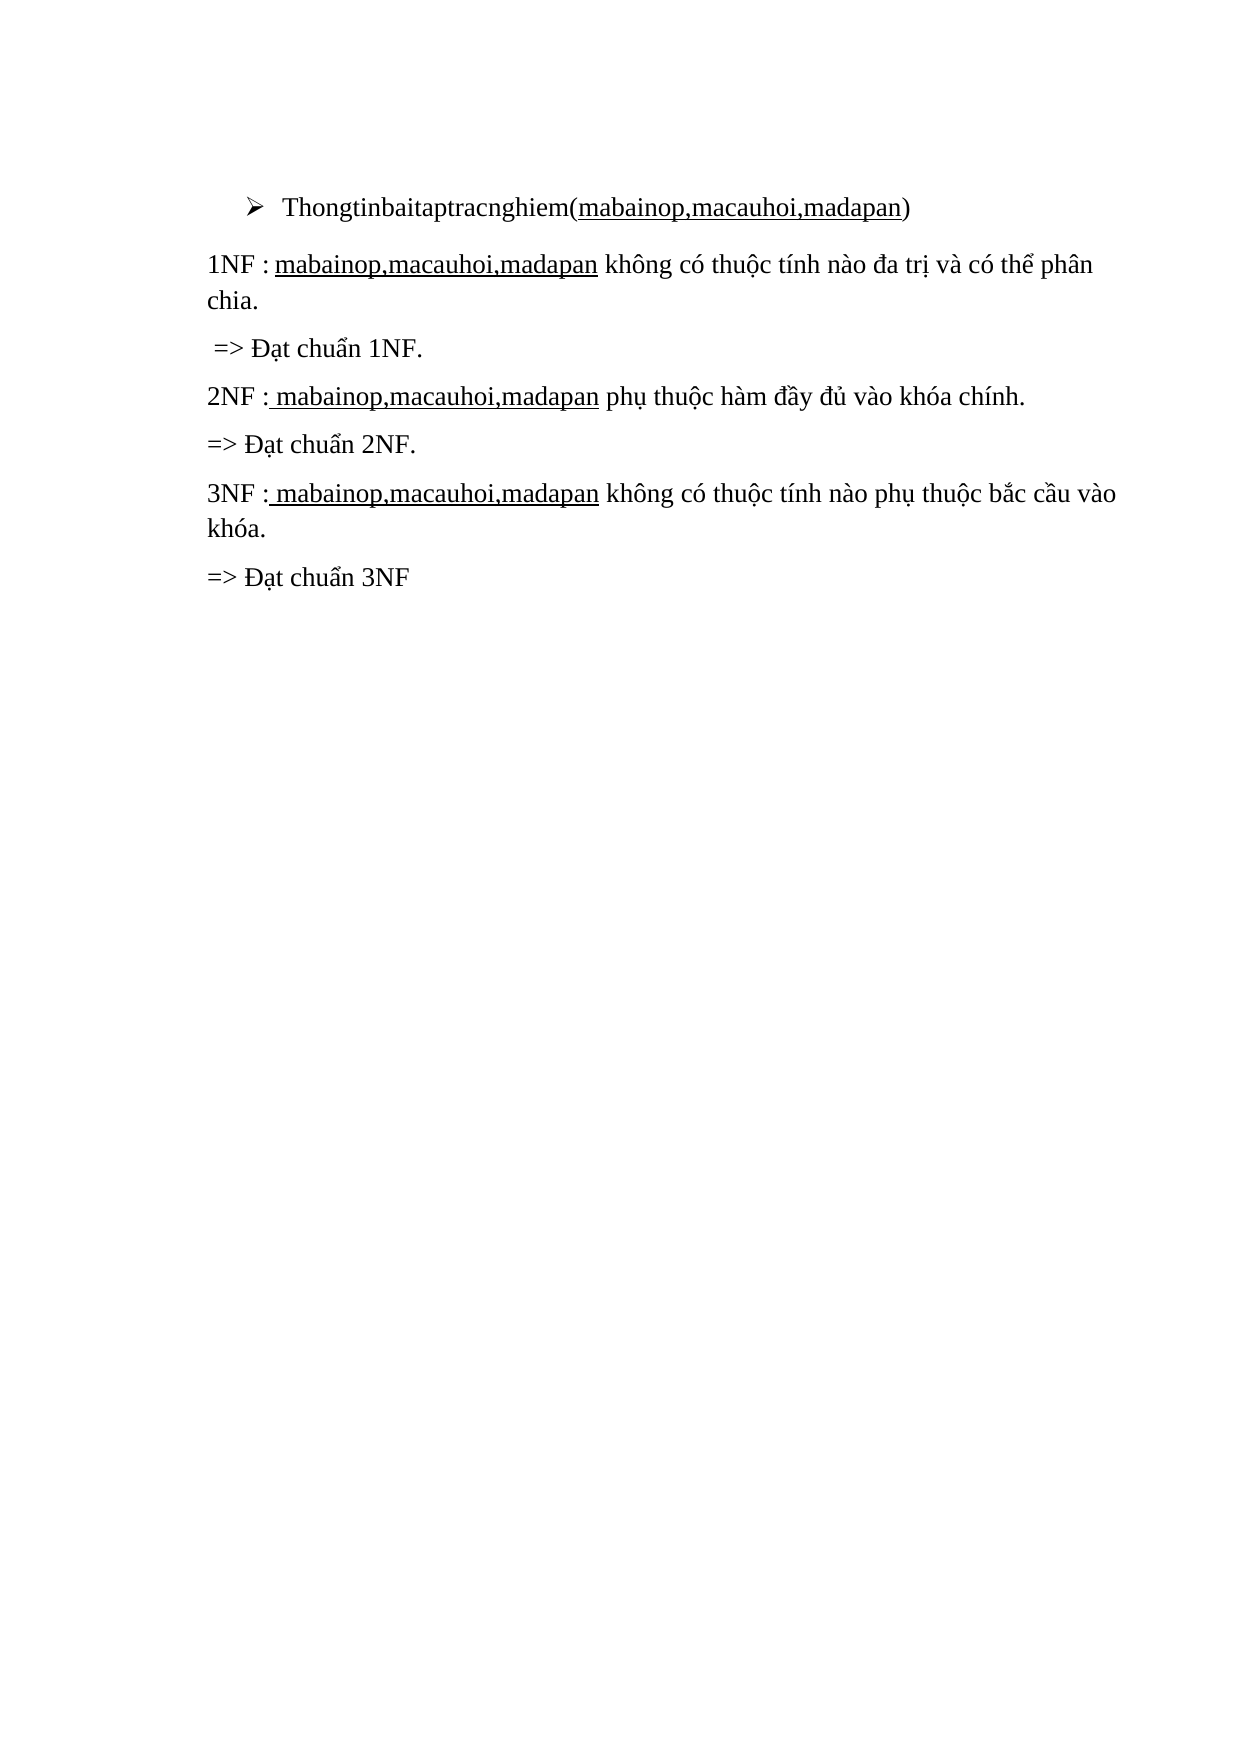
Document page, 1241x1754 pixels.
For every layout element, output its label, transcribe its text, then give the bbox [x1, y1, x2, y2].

text => Đạt chuẩn 1NF. [207, 332, 1122, 363]
text => Đạt chuẩn 2NF. [207, 429, 1122, 460]
text 3NF : mabainop,macauhoi,madapan không có thuộc tính nào phụ thuộc bắc cầu vào khóa. [207, 477, 1122, 544]
list Thongtinbaitaptracnghiem(mabainop,macauhoi,madapan) [244, 191, 1122, 223]
text 2NF : mabainop,macauhoi,madapan phụ thuộc hàm đầy đủ vào khóa chính. [207, 380, 1122, 412]
text 1NF : mabainop,macauhoi,madapan không có thuộc tính nào đa trị và có thể phân chia. [207, 248, 1122, 315]
text => Đạt chuẩn 3NF [207, 561, 1122, 592]
